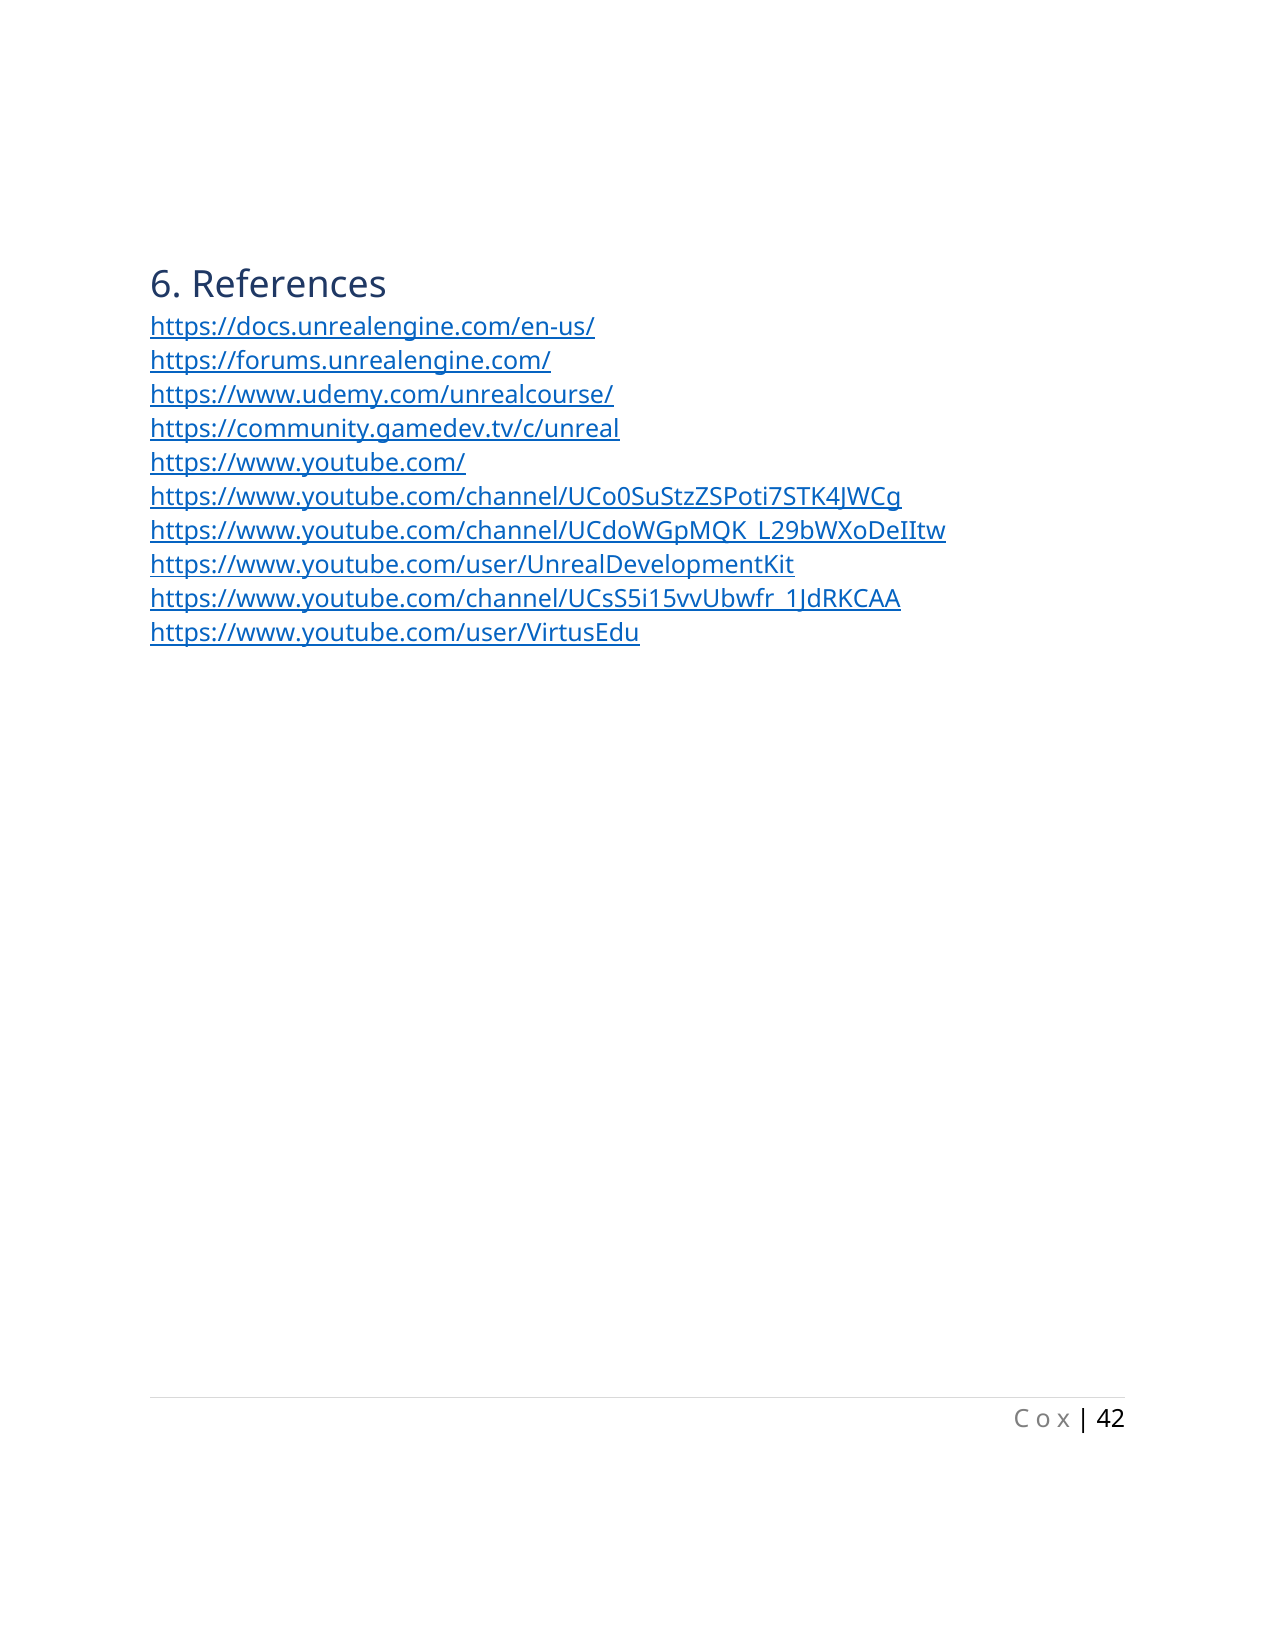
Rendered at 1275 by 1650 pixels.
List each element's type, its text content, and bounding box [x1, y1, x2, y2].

text https://docs.unrealengine.com/en-us/ [150, 308, 1125, 342]
text https://www.youtube.com/user/VirtusEdu [150, 615, 1125, 649]
text https://community.gamedev.tv/c/unreal [150, 410, 1125, 444]
text https://forums.unrealengine.com/ [150, 342, 1125, 376]
subtitle 6. References [150, 257, 1125, 308]
text https://www.youtube.com/channel/UCdoWGpMQK_L29bWXoDeIItw [150, 513, 1125, 547]
text https://www.youtube.com/channel/UCsS5i15vvUbwfr_1JdRKCAA [150, 581, 1125, 615]
text https://www.youtube.com/ [150, 444, 1125, 478]
text https://www.youtube.com/channel/UCo0SuStzZSPoti7STK4JWCg [150, 478, 1125, 513]
text https://www.udemy.com/unrealcourse/ [150, 376, 1125, 410]
text https://www.youtube.com/user/UnrealDevelopmentKit [150, 547, 1125, 581]
